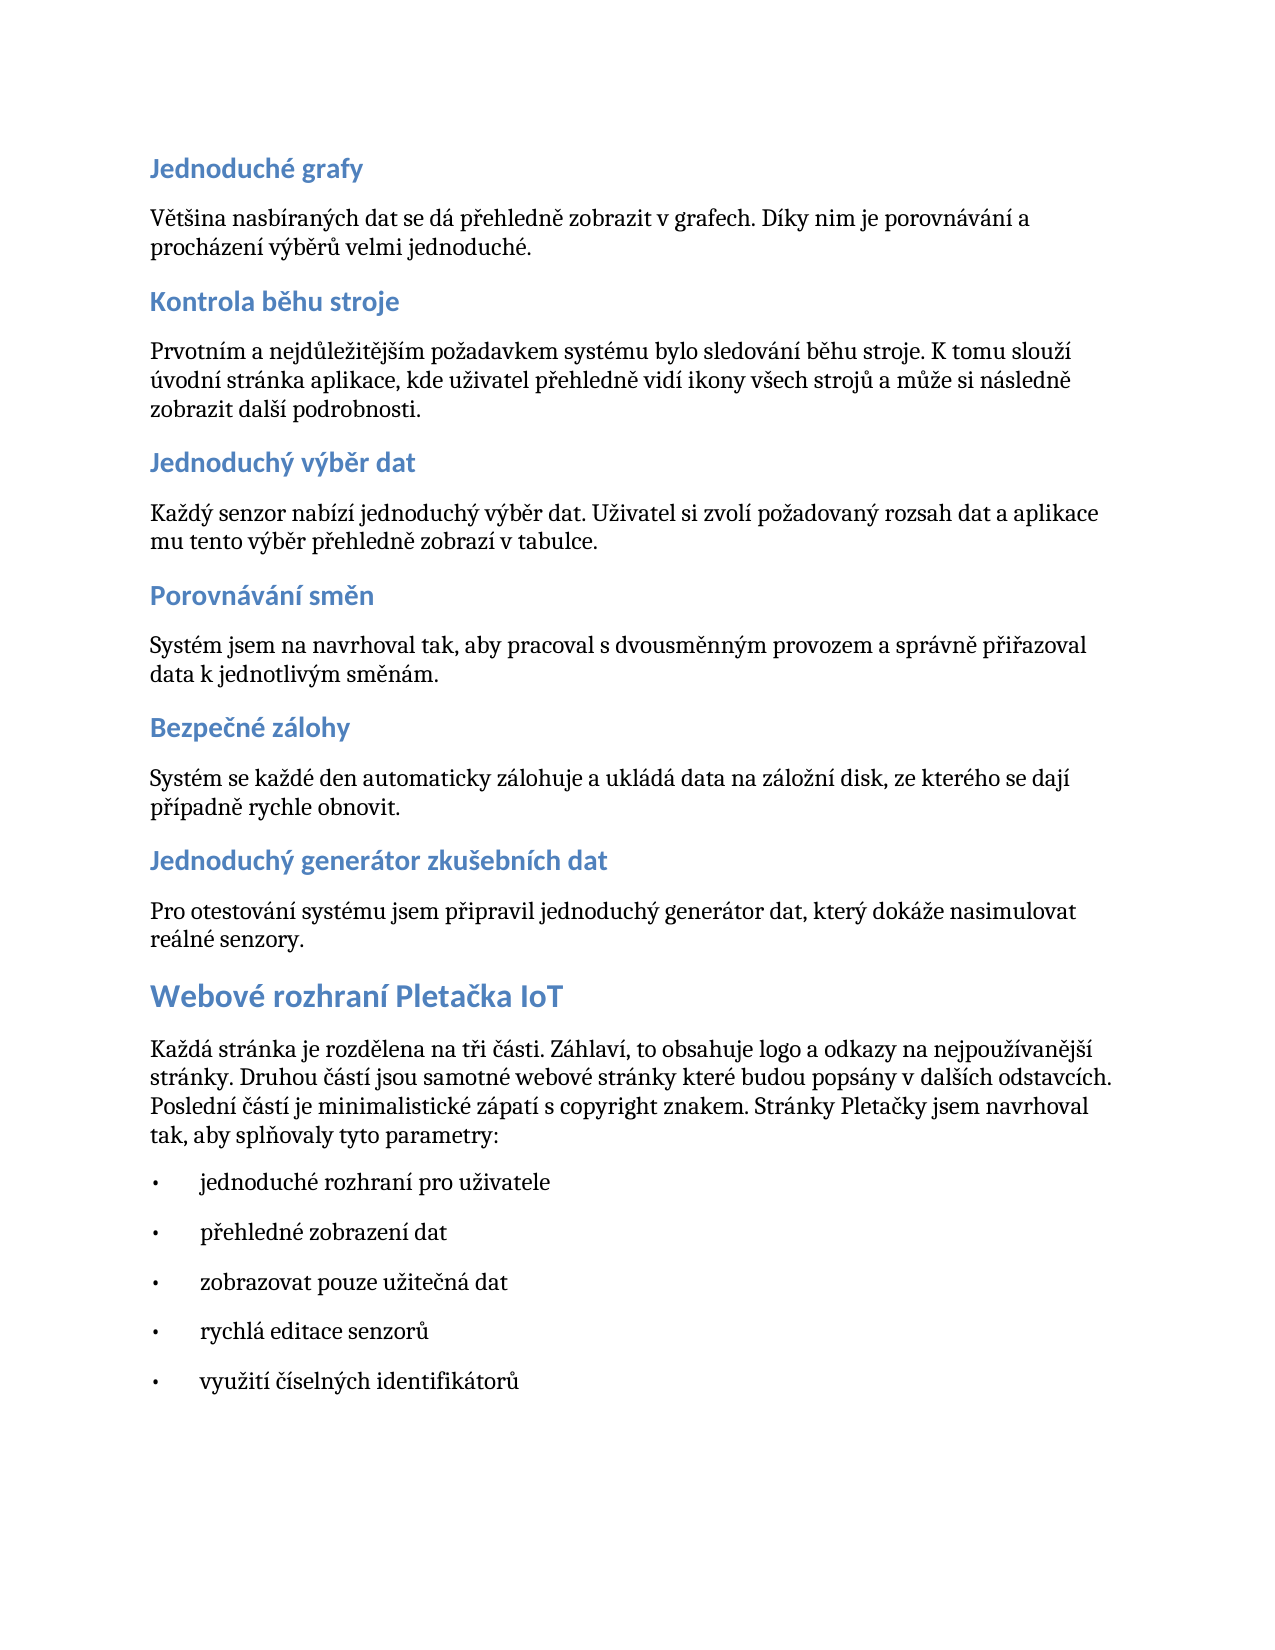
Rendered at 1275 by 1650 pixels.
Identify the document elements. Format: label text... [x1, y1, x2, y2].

text Prvotním a nejdůležitějším požadavkem systému bylo sledování běhu stroje. K tomu slouží úvodní stránka aplikace, kde uživatel přehledně vidí ikony všech strojů a může si následně zobrazit další podrobnosti. [150, 337, 1125, 423]
list rychlá editace senzorů [150, 1317, 1125, 1346]
subtitle Jednoduchý výběr dat [150, 444, 1125, 480]
subtitle Webové rozhraní Pletačka IoT [150, 975, 1125, 1016]
text Každý senzor nabízí jednoduchý výběr dat. Uživatel si zvolí požadovaný rozsah dat a aplikace mu tento výběr přehledně zobrazí v tabulce. [150, 498, 1125, 556]
text Většina nasbíraných dat se dá přehledně zobrazit v grafech. Díky nim je porovnávání a procházení výběrů velmi jednoduché. [150, 204, 1125, 262]
subtitle Jednoduché grafy [150, 150, 1125, 186]
subtitle Kontrola běhu stroje [150, 283, 1125, 318]
list zobrazovat pouze užitečná dat [150, 1267, 1125, 1296]
subtitle Jednoduchý generátor zkušebních dat [150, 842, 1125, 878]
list využití číselných identifikátorů [150, 1367, 1125, 1395]
list jednoduché rozhraní pro uživatele [150, 1168, 1125, 1197]
subtitle Bezpečné zálohy [150, 709, 1125, 745]
list přehledné zobrazení dat [150, 1218, 1125, 1247]
subtitle Porovnávání směn [150, 577, 1125, 612]
text Systém se každé den automaticky zálohuje a ukládá data na záložní disk, ze kterého se dají případně rychle obnovit. [150, 764, 1125, 821]
text Systém jsem na navrhoval tak, aby pracoval s dvousměnným provozem a správně přiřazoval data k jednotlivým směnám. [150, 631, 1125, 689]
text Pro otestování systému jsem připravil jednoduchý generátor dat, který dokáže nasimulovat reálné senzory. [150, 897, 1125, 954]
text Každá stránka je rozdělena na tři části. Záhlaví, to obsahuje logo a odkazy na nejpoužívanější stránky. Druhou částí jsou samotné webové stránky které budou popsány v dalších odstavcích. Poslední částí je minimalistické zápatí s copyright znakem. Stránky Pletačky jsem navrhoval tak, aby splňovaly tyto parametry: [150, 1034, 1125, 1149]
